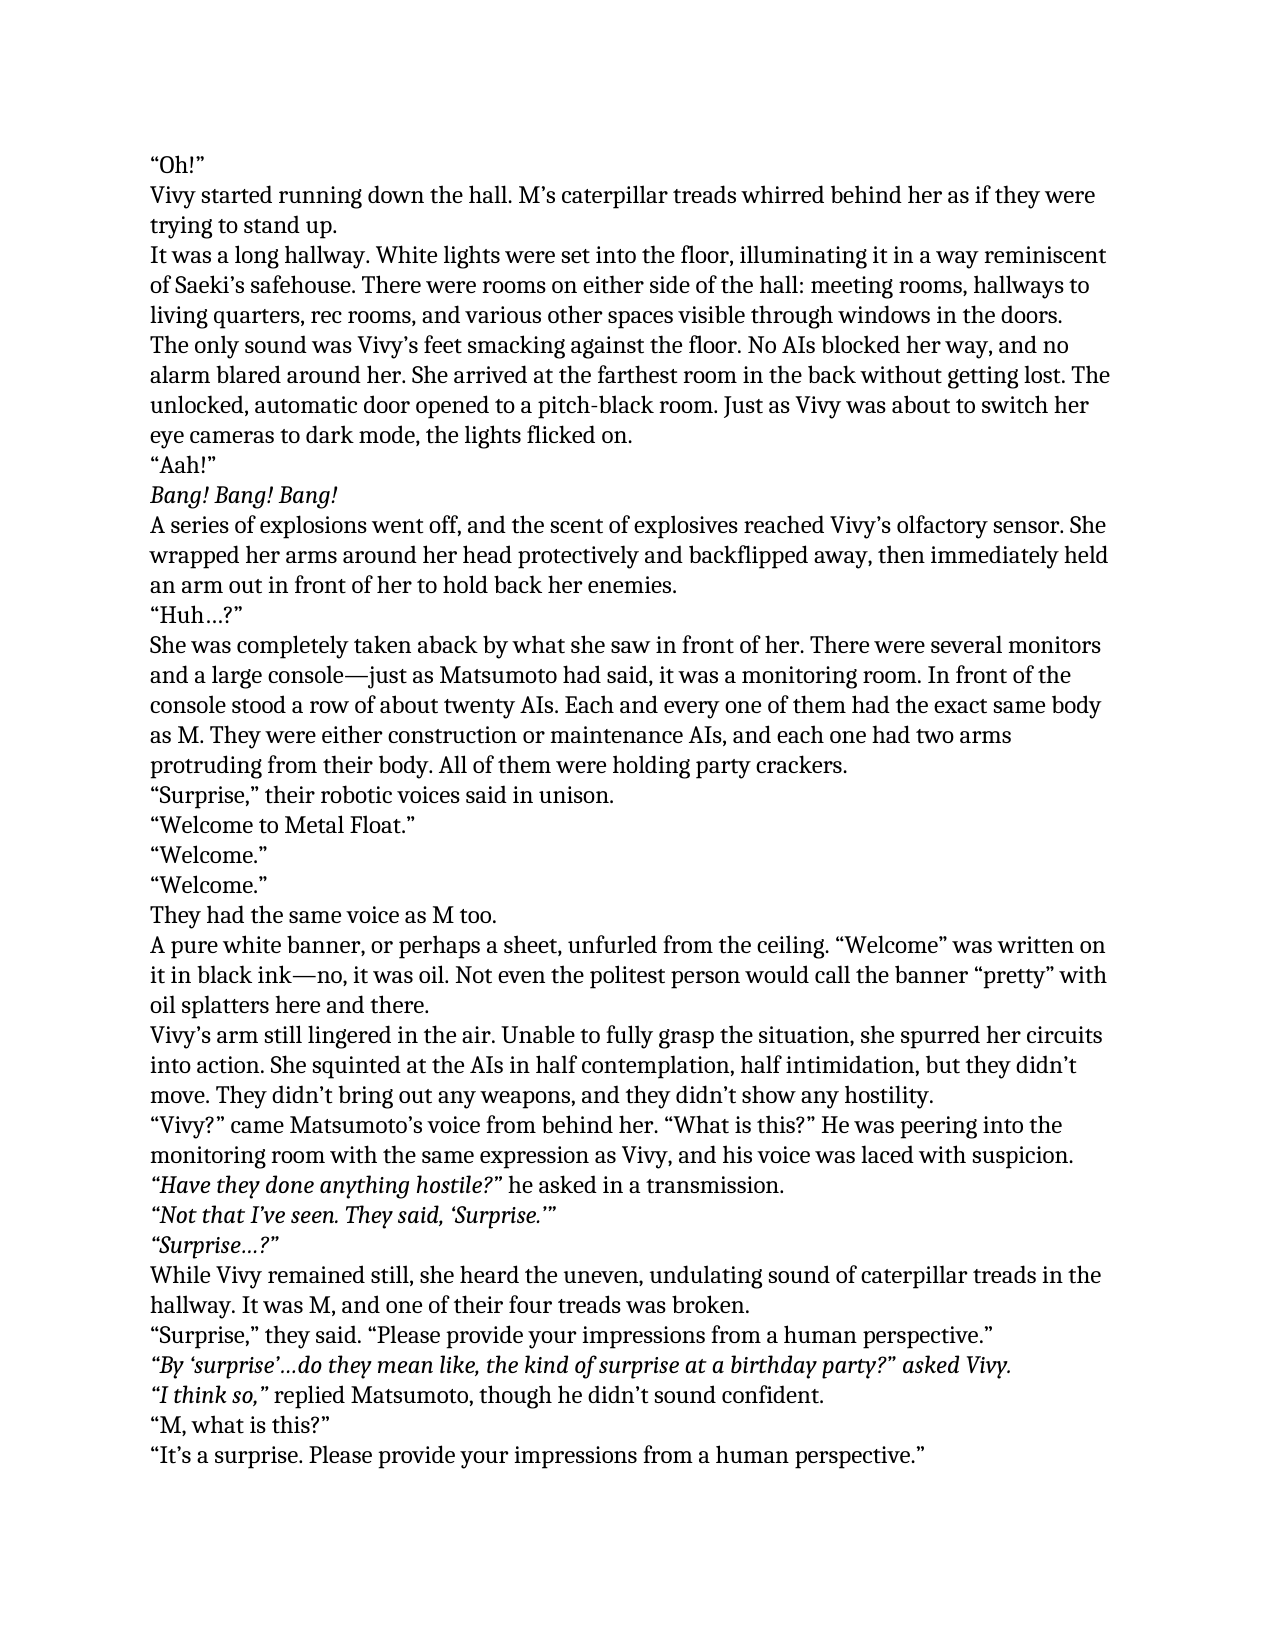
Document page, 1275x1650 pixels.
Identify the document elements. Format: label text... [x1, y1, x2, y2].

text Vivy’s arm still lingered in the air. Unable to fully grasp the situation, she spurred her circuits into action. She squinted at the AIs in half contemplation, half intimidation, but they didn’t move. They didn’t bring out any weapons, and they didn’t show any hostility. [150, 1020, 1125, 1110]
text Vivy started running down the hall. M’s caterpillar treads whirred behind her as if they were trying to stand up. [150, 180, 1125, 240]
text “Oh!” [150, 150, 1125, 180]
text “Huh…?” [150, 600, 1125, 630]
text “Welcome.” [150, 870, 1125, 900]
text “Vivy?” came Matsumoto’s voice from behind her. “What is this?” He was peering into the monitoring room with the same expression as Vivy, and his voice was laced with suspicion. “Have they done anything hostile?” he asked in a transmission. [150, 1110, 1125, 1200]
text “Not that I’ve seen. They said, ‘Surprise.’” [150, 1200, 1125, 1230]
text “Surprise…?” [150, 1230, 1125, 1260]
text Bang! Bang! Bang! [150, 480, 1125, 510]
text While Vivy remained still, she heard the uneven, undulating sound of caterpillar treads in the hallway. It was M, and one of their four treads was broken. [150, 1260, 1125, 1320]
text “Aah!” [150, 450, 1125, 480]
text The only sound was Vivy’s feet smacking against the floor. No AIs blocked her way, and no alarm blared around her. She arrived at the farthest room in the back without getting lost. The unlocked, automatic door opened to a pitch-black room. Just as Vivy was about to switch her eye cameras to dark mode, the lights flicked on. [150, 330, 1125, 450]
text “Welcome.” [150, 840, 1125, 870]
text “By ‘surprise’…do they mean like, the kind of surprise at a birthday party?” asked Vivy. [150, 1350, 1125, 1380]
text “Welcome to Metal Float.” [150, 810, 1125, 840]
text “M, what is this?” [150, 1410, 1125, 1440]
text “Surprise,” they said. “Please provide your impressions from a human perspective.” [150, 1320, 1125, 1350]
text “I think so,” replied Matsumoto, though he didn’t sound confident. [150, 1380, 1125, 1410]
text A series of explosions went off, and the scent of explosives reached Vivy’s olfactory sensor. She wrapped her arms around her head protectively and backflipped away, then immediately held an arm out in front of her to hold back her enemies. [150, 510, 1125, 600]
text They had the same voice as M too. [150, 900, 1125, 930]
text It was a long hallway. White lights were set into the floor, illuminating it in a way reminiscent of Saeki’s safehouse. There were rooms on either side of the hall: meeting rooms, hallways to living quarters, rec rooms, and various other spaces visible through windows in the doors. [150, 240, 1125, 330]
text A pure white banner, or perhaps a sheet, unfurled from the ceiling. “Welcome” was written on it in black ink—no, it was oil. Not even the politest person would call the banner “pretty” with oil splatters here and there. [150, 930, 1125, 1020]
text “Surprise,” their robotic voices said in unison. [150, 780, 1125, 810]
text She was completely taken aback by what she saw in front of her. There were several monitors and a large console—just as Matsumoto had said, it was a monitoring room. In front of the console stood a row of about twenty AIs. Each and every one of them had the exact same body as M. They were either construction or maintenance AIs, and each one had two arms protruding from their body. All of them were holding party crackers. [150, 630, 1125, 780]
text “It’s a surprise. Please provide your impressions from a human perspective.” [150, 1440, 1125, 1470]
